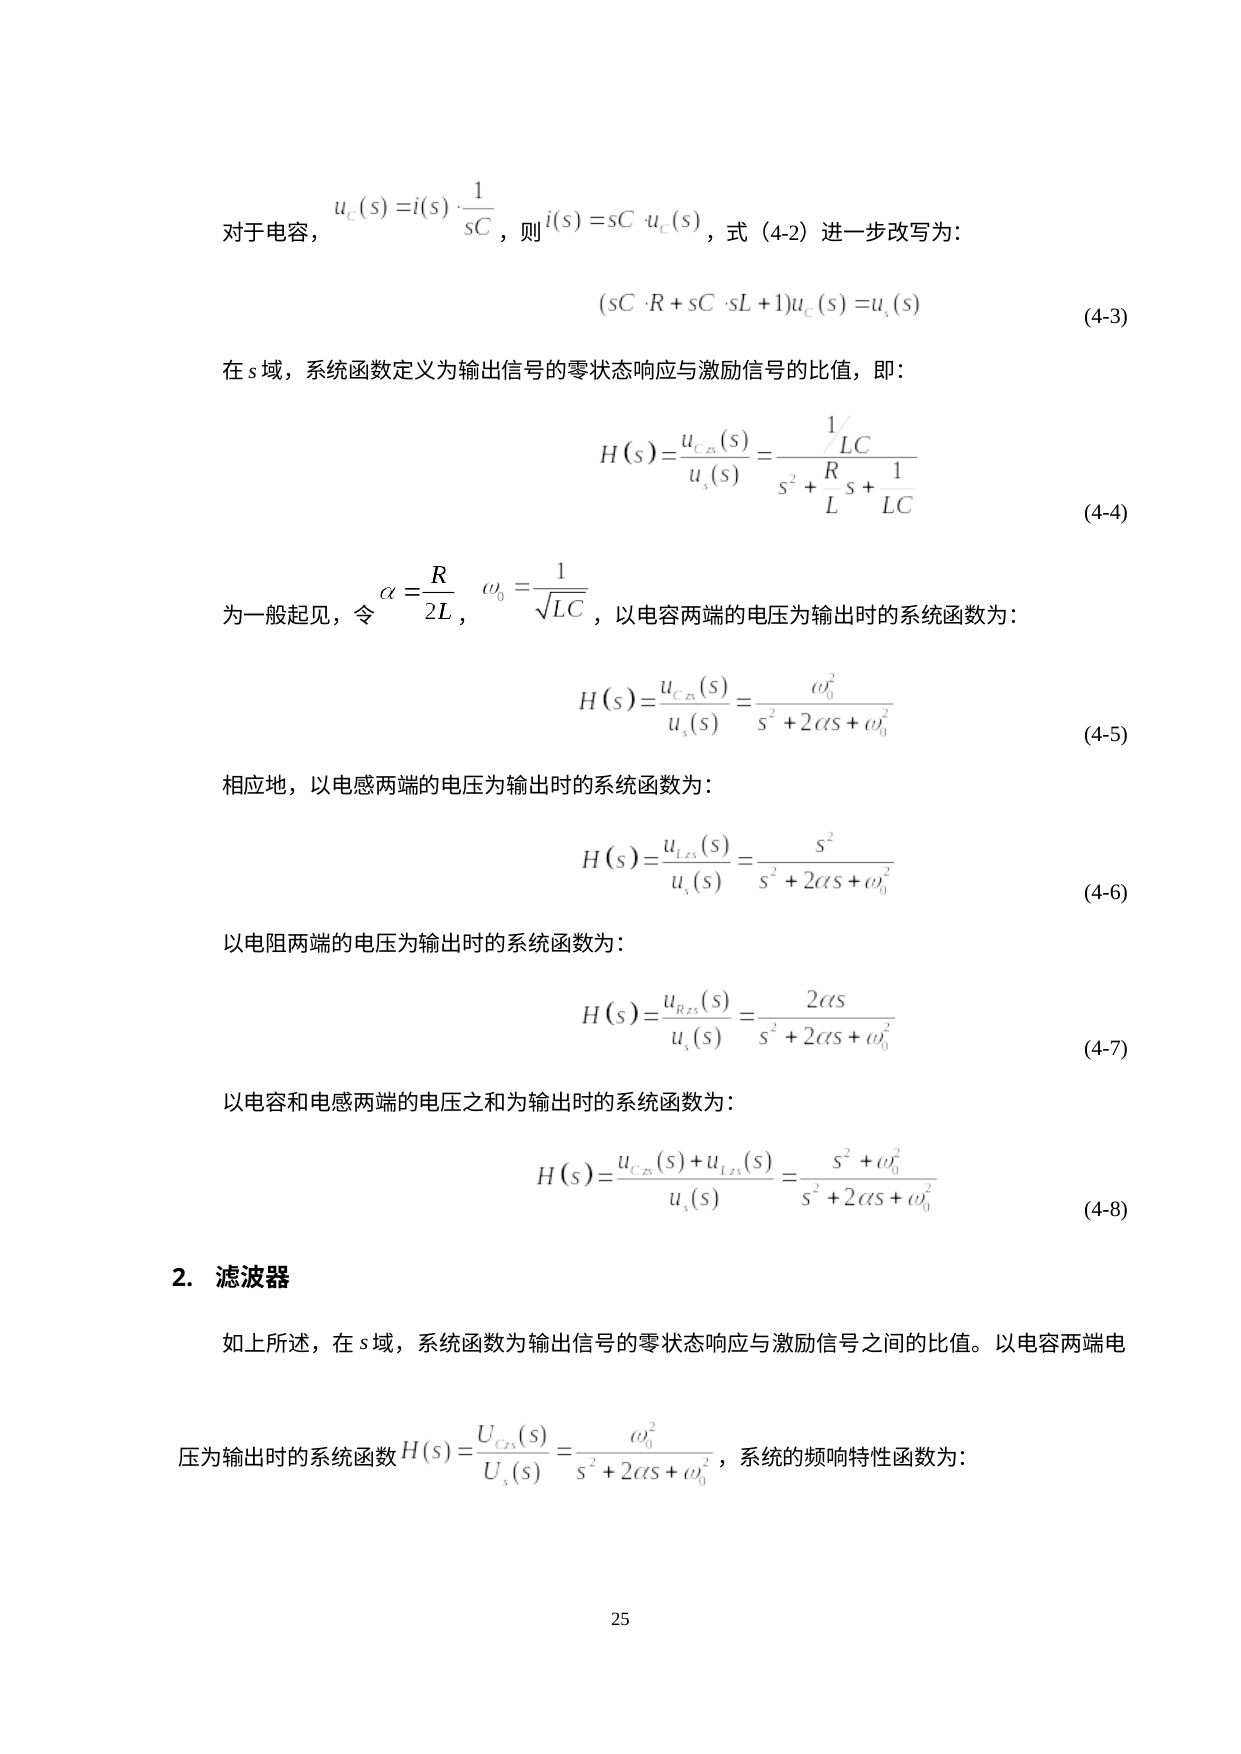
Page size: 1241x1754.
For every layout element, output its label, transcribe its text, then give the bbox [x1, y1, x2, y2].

text 如上所述，在s域，系统函数为输出信号的零状态响应与激励信号之间的比值。以电容两端电压为输出时的系统函数，系统的频响特性函数为： [178, 1326, 1128, 1504]
text 为一般起见，令，，以电容两端的电压为输出时的系统函数为： [178, 544, 1128, 641]
text (4-6) [178, 816, 1128, 913]
text (4-8) [178, 1132, 1128, 1230]
text 相应地，以电感两端的电压为输出时的系统函数为： [178, 767, 1128, 800]
list 对于电容，，则，式（4-2）进一步改写为： [178, 162, 1128, 259]
text 以电阻两端的电压为输出时的系统函数为： [178, 926, 1128, 958]
text (4-7) [178, 974, 1128, 1072]
list 在s域，系统函数定义为输出信号的零状态响应与激励信号的比值，即： [178, 353, 1128, 385]
list (4-4) [178, 401, 1128, 531]
list 滤波器 [172, 1243, 1128, 1308]
list (4-3) [178, 275, 1128, 340]
text (4-5) [178, 657, 1128, 755]
text 以电容和电感两端的电压之和为输出时的系统函数为： [178, 1084, 1128, 1117]
